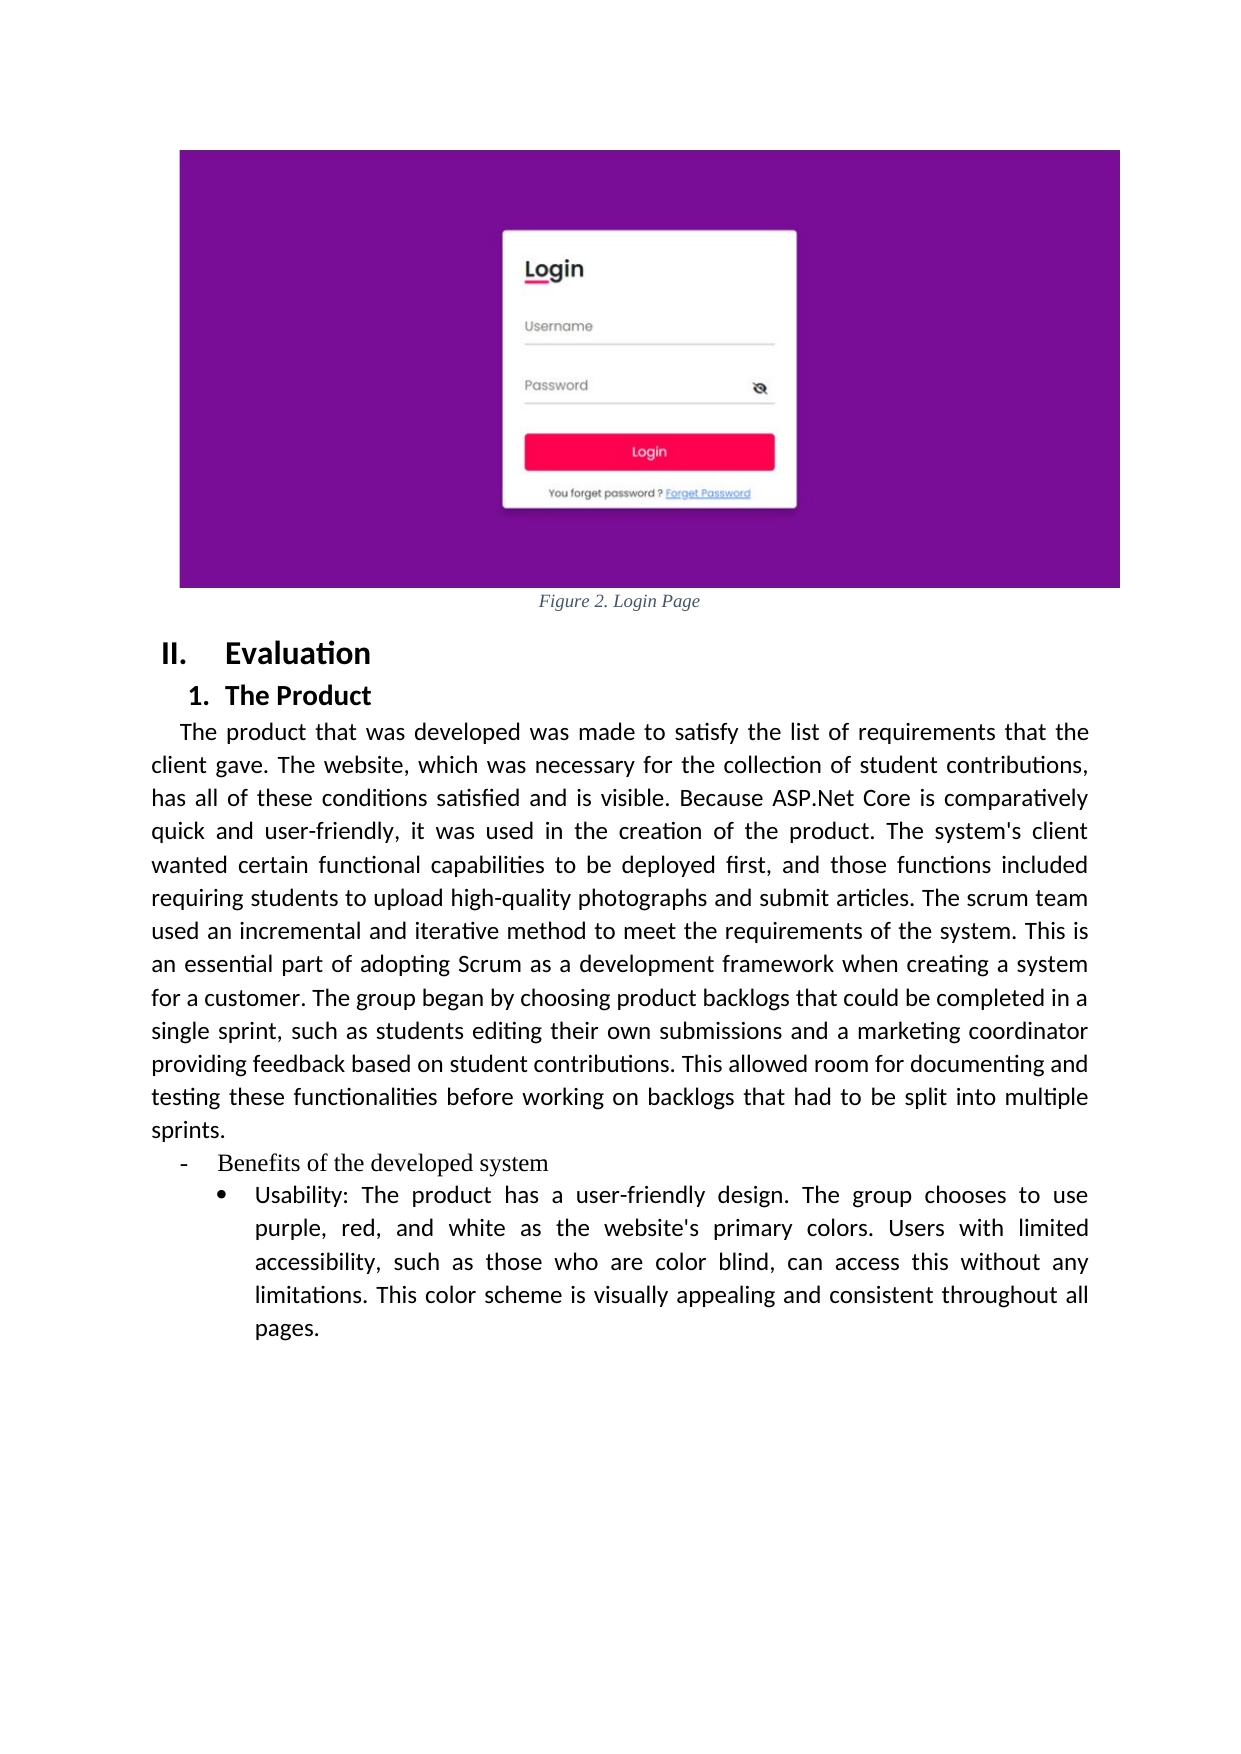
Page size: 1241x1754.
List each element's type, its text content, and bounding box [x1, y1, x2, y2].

picture [179, 150, 1120, 588]
text The product that was developed was made to satisfy the list of requirements that the client gave. The website, which was necessary for the collection of student contributions, has all of these conditions satisfied and is visible. Because ASP.Net Core is comparatively quick and user-friendly, it was used in the creation of the product. The system's client wanted certain functional capabilities to be deployed first, and those functions included requiring students to upload high-quality photographs and submit articles. The scrum team used an incremental and iterative method to meet the requirements of the system. This is an essential part of adopting Scrum as a development framework when creating a system for a customer. The group began by choosing product backlogs that could be completed in a single sprint, such as students editing their own submissions and a marketing coordinator providing feedback based on student contributions. This allowed room for documenting and testing these functionalities before working on backlogs that had to be split into multiple sprints. [151, 716, 1090, 1145]
list Evaluation [187, 632, 1090, 673]
list The Product [187, 677, 1090, 712]
list Usability: The product has a user-friendly design. The group chooses to use purple, red, and white as the website's primary colors. Users with limited accessibility, such as those who are color blind, can access this without any limitations. This color scheme is visually appealing and consistent throughout all pages. [217, 1179, 1090, 1343]
text Figure 2. Login Page [150, 590, 1090, 612]
list Benefits of the developed system [179, 1148, 1090, 1177]
